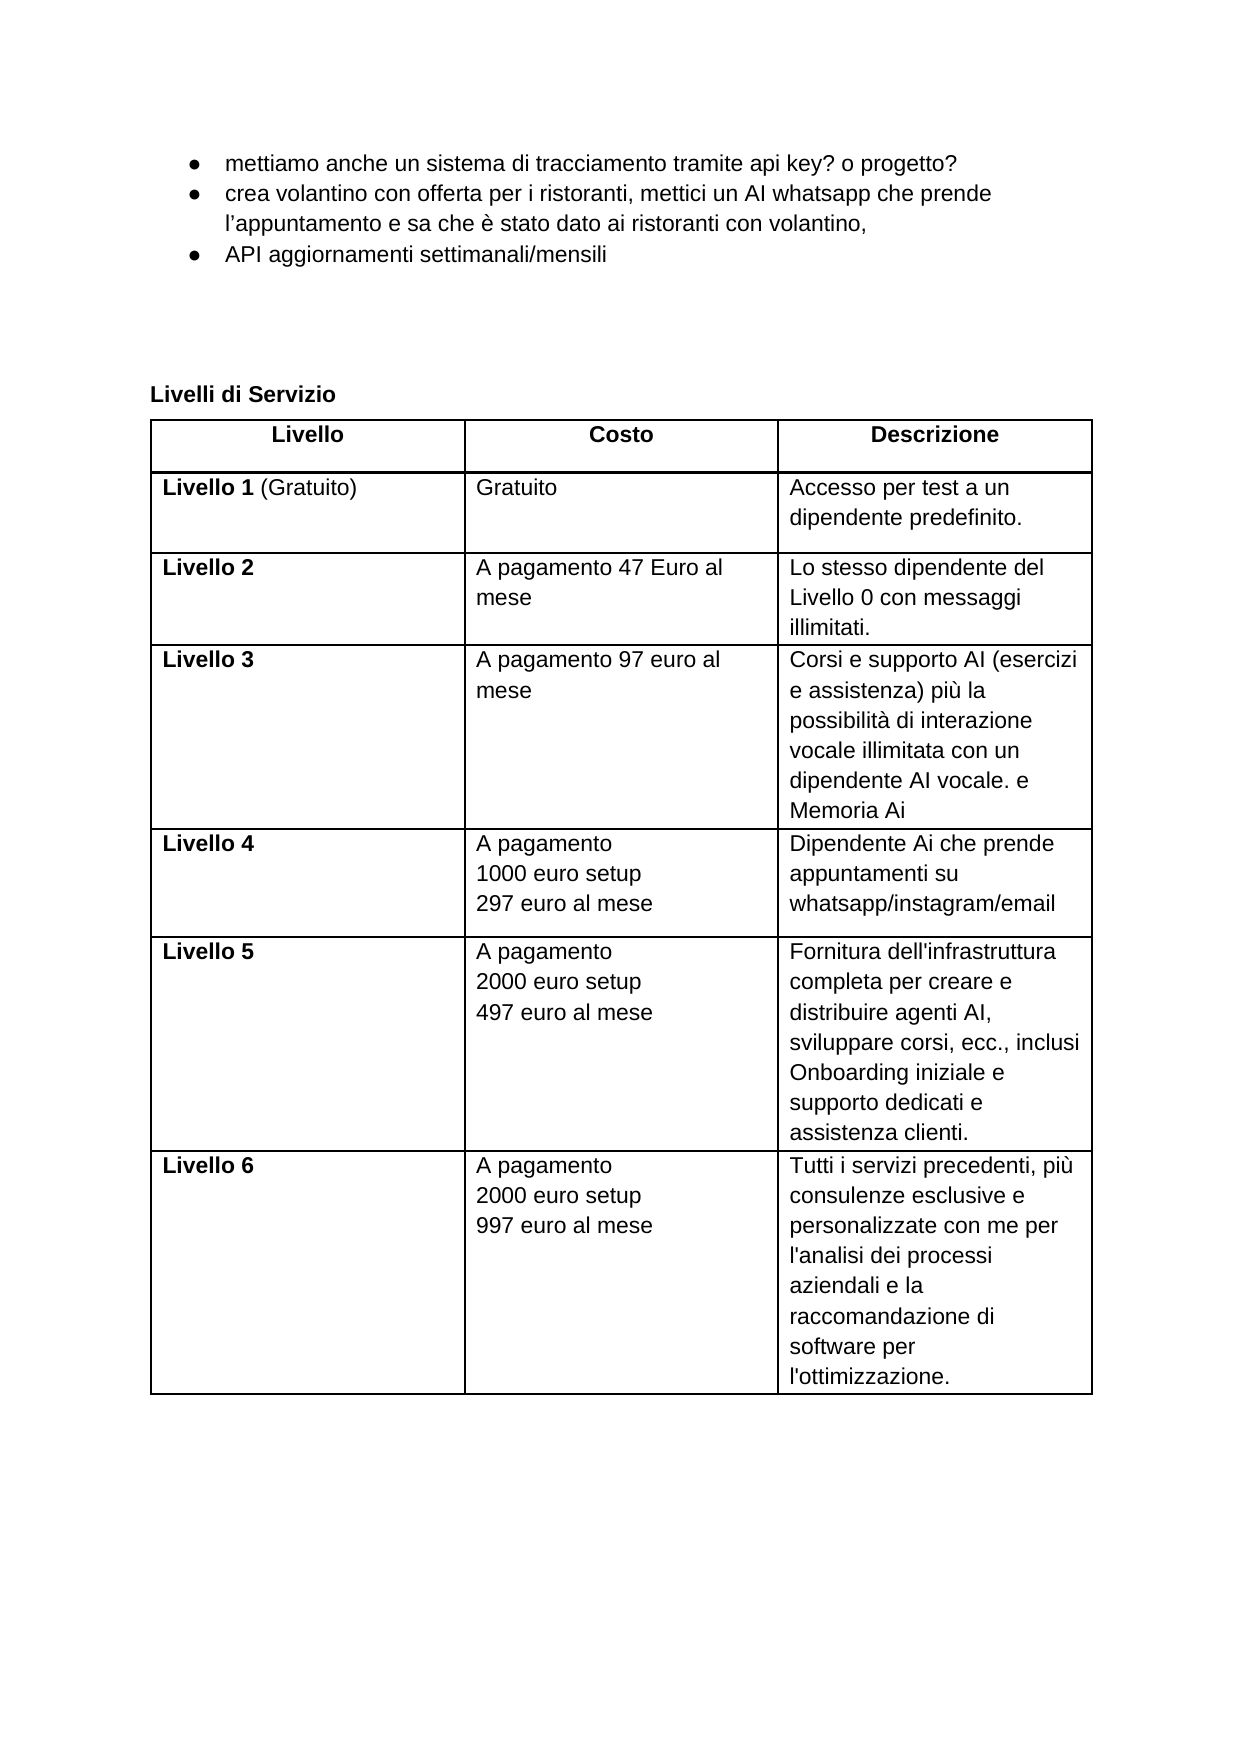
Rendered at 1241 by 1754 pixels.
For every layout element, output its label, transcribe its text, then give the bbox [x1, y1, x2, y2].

table_cell Fornitura dell'infrastruttura completa per creare e distribuire agenti AI, sviluppare corsi, ecc., inclusi Onboarding iniziale e supporto dedicati e assistenza clienti. [779, 938, 1091, 1149]
list crea volantino con offerta per i ristoranti, mettici un AI whatsapp che prende l’appuntamento e sa che è stato dato ai ristoranti con volantino, [187, 180, 1090, 237]
table_cell 2000 euro setup 997 euro al mese [466, 1152, 777, 1393]
table_cell 47 Euro al mese [466, 554, 777, 644]
subtitle Livelli di Servizio [150, 381, 1090, 407]
table_cell Livello 4 [152, 830, 464, 936]
table_cell 97 euro al mese [466, 646, 777, 828]
table_cell [466, 474, 777, 552]
table_cell Lo stesso dipendente del Livello 0 con messaggi illimitati. [779, 554, 1091, 644]
table_cell Livello 1 (Gratuito) [152, 474, 464, 552]
table_cell Livello 2 [152, 554, 464, 644]
table_cell Tutti i servizi precedenti, più consulenze esclusive e personalizzate con me per l'analisi dei processi aziendali e la raccomandazione di software per l'ottimizzazione. [779, 1152, 1091, 1393]
table_cell Livello 5 [152, 938, 464, 1149]
table_cell Livello 3 [152, 646, 464, 828]
table_cell Dipendente Ai che prende appuntamenti su whatsapp/instagram/email [779, 830, 1091, 936]
table_header Descrizione [779, 421, 1091, 471]
table_cell 1000 euro setup 297 euro al mese [466, 830, 777, 936]
list API aggiornamenti settimanali/mensili [187, 241, 1090, 267]
list mettiamo anche un sistema di tracciamento tramite api key? o progetto? [187, 150, 1090, 176]
table_cell Livello 6 [152, 1152, 464, 1393]
table_cell 2000 euro setup 497 euro al mese [466, 938, 777, 1149]
table_header Costo [466, 421, 777, 471]
table_header Livello [152, 421, 464, 471]
table_cell Accesso per test a un dipendente predefinito. [779, 474, 1091, 552]
table_cell Corsi e supporto AI (esercizi e assistenza) più la possibilità di interazione vocale illimitata con un dipendente AI vocale. e Memoria Ai [779, 646, 1091, 828]
